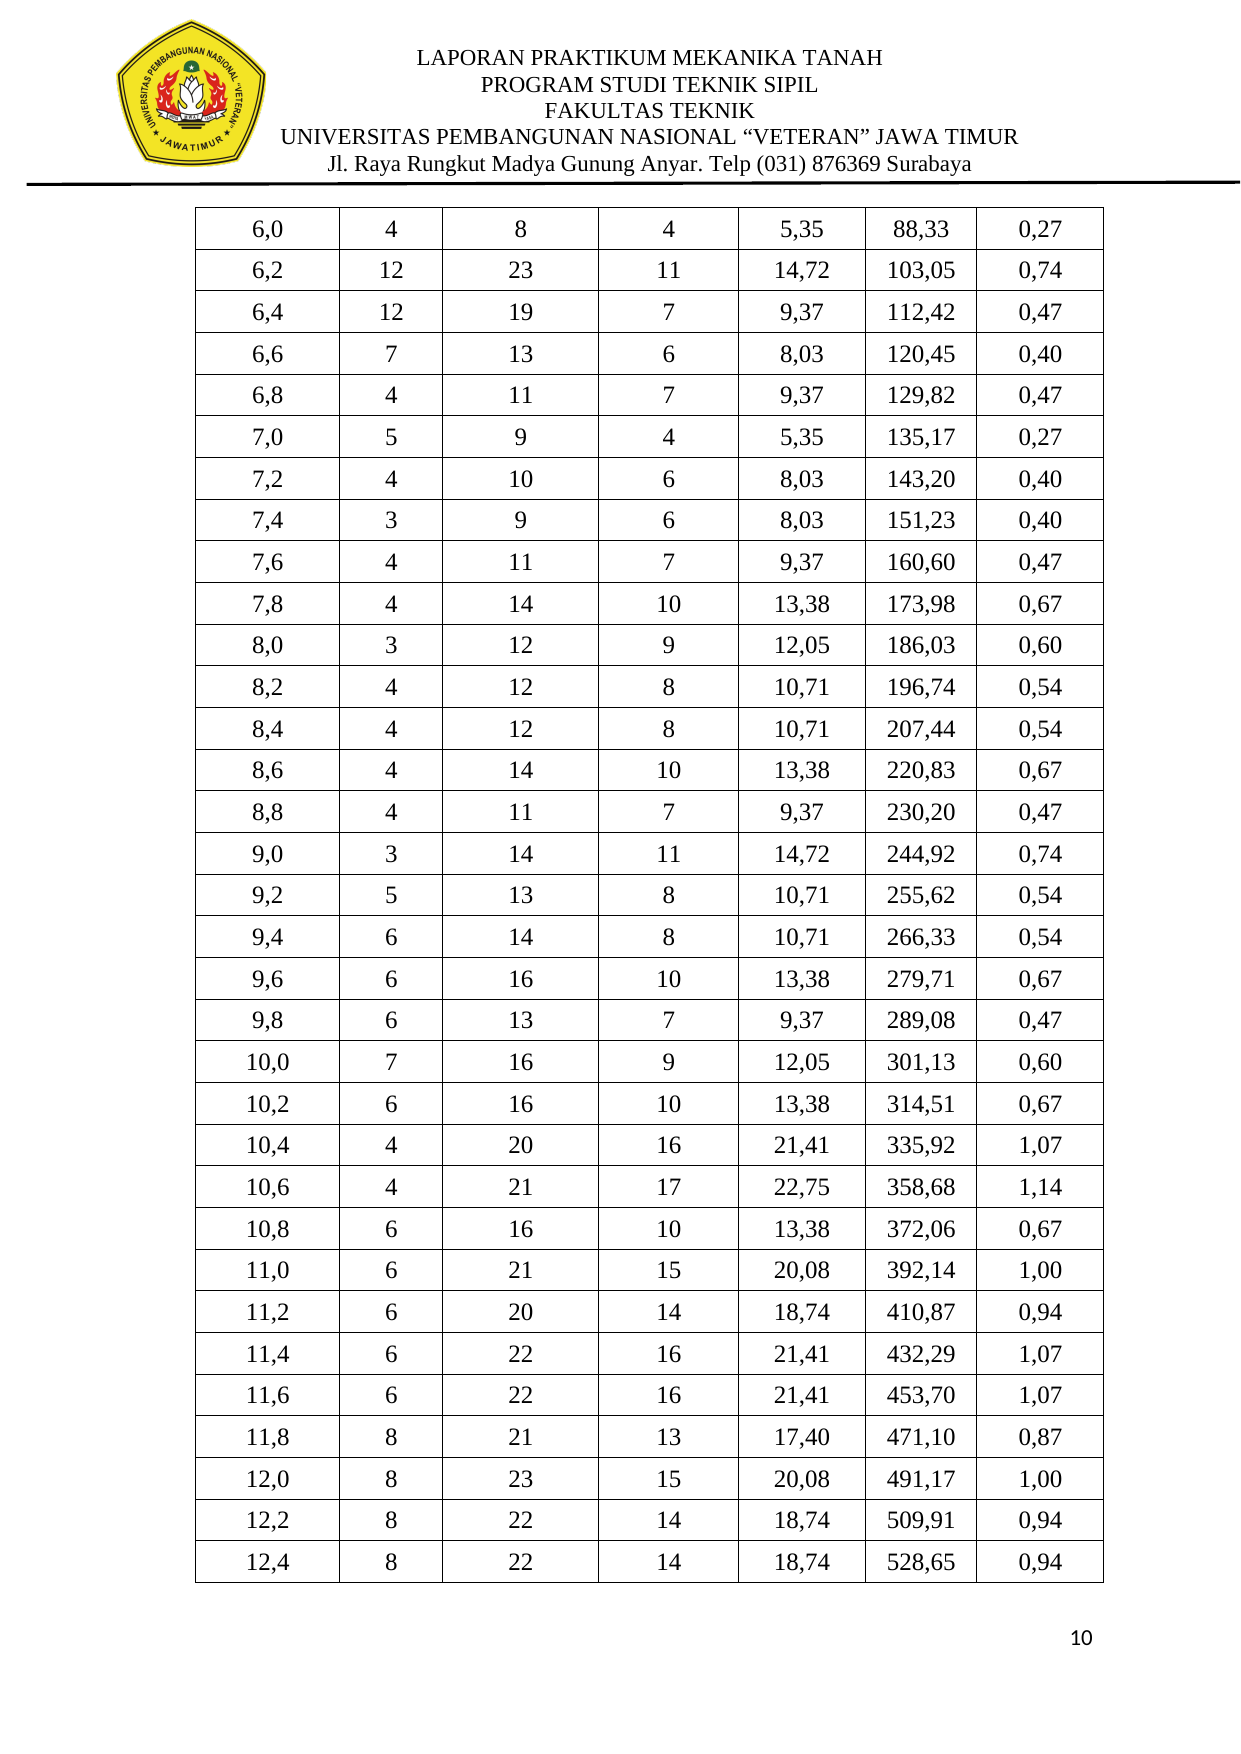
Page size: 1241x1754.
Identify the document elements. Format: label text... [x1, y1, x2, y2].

table_cell 14,72 [739, 250, 865, 290]
table_cell 16 [599, 1125, 738, 1165]
table_cell 6,2 [196, 250, 339, 290]
table_cell 528,65 [866, 1541, 976, 1582]
table_cell 410,87 [866, 1291, 976, 1332]
table_cell 7 [599, 291, 738, 332]
table_cell 22 [443, 1375, 598, 1415]
table_cell 4 [599, 416, 738, 457]
table_cell 0,40 [977, 458, 1103, 498]
table_cell 0,47 [977, 541, 1103, 582]
table_cell 13 [443, 1000, 598, 1040]
table_cell 6 [340, 1000, 442, 1040]
table_cell 9 [443, 500, 598, 540]
table_cell 0,40 [977, 500, 1103, 540]
table_cell 335,92 [866, 1125, 976, 1165]
table_cell 14 [443, 916, 598, 957]
table_cell 0,54 [977, 875, 1103, 915]
table_cell 7 [599, 1000, 738, 1040]
table_cell 88,33 [866, 208, 976, 248]
table_cell 491,17 [866, 1458, 976, 1498]
table_cell 19 [443, 291, 598, 332]
table_cell 151,23 [866, 500, 976, 540]
table_cell 12 [443, 625, 598, 665]
table_cell 22,75 [739, 1166, 865, 1207]
table_cell 14 [443, 833, 598, 873]
table_cell 392,14 [866, 1250, 976, 1290]
table_cell 8,03 [739, 500, 865, 540]
table_cell 13,38 [739, 958, 865, 998]
table_cell 6 [340, 1375, 442, 1415]
table_cell 279,71 [866, 958, 976, 998]
table_cell 21,41 [739, 1125, 865, 1165]
table_cell 11 [443, 791, 598, 832]
table_cell 0,47 [977, 375, 1103, 415]
table_cell 10,2 [196, 1083, 339, 1123]
table_cell 18,74 [739, 1291, 865, 1332]
table_cell 135,17 [866, 416, 976, 457]
table_cell 0,74 [977, 833, 1103, 873]
table_cell 0,40 [977, 333, 1103, 373]
table_cell 10,6 [196, 1166, 339, 1207]
table_cell 8 [599, 666, 738, 707]
table_cell 20 [443, 1291, 598, 1332]
table_cell 10,8 [196, 1208, 339, 1248]
table_cell 11 [599, 833, 738, 873]
table_cell 18,74 [739, 1541, 865, 1582]
table_cell 186,03 [866, 625, 976, 665]
table_cell 11,8 [196, 1416, 339, 1457]
table_cell 8 [599, 875, 738, 915]
table_cell 10,71 [739, 875, 865, 915]
table_cell 12,05 [739, 1041, 865, 1082]
table_cell 14 [599, 1541, 738, 1582]
table_cell 9,37 [739, 791, 865, 832]
table_cell 5,35 [739, 208, 865, 248]
table_cell 22 [443, 1333, 598, 1373]
table_cell 16 [443, 1041, 598, 1082]
table_cell 14 [599, 1291, 738, 1332]
table_cell 9,37 [739, 291, 865, 332]
table_cell 21 [443, 1250, 598, 1290]
table_cell 12,4 [196, 1541, 339, 1582]
table_cell 7 [340, 1041, 442, 1082]
table_cell 6 [340, 1208, 442, 1248]
table_cell 453,70 [866, 1375, 976, 1415]
table_cell 0,74 [977, 250, 1103, 290]
table_cell 4 [340, 1125, 442, 1165]
table_cell 0,47 [977, 1000, 1103, 1040]
table_cell 10,0 [196, 1041, 339, 1082]
table_cell 20,08 [739, 1250, 865, 1290]
table_cell 0,67 [977, 750, 1103, 790]
table_cell 15 [599, 1458, 738, 1498]
table_cell 21,41 [739, 1375, 865, 1415]
table_cell 471,10 [866, 1416, 976, 1457]
table_cell 12,2 [196, 1500, 339, 1540]
table_cell 0,67 [977, 583, 1103, 623]
table_cell 9,37 [739, 375, 865, 415]
table_cell 10,71 [739, 666, 865, 707]
table_cell 8,2 [196, 666, 339, 707]
table_cell 6 [599, 458, 738, 498]
table_cell 11,4 [196, 1333, 339, 1373]
table_cell 358,68 [866, 1166, 976, 1207]
table_cell 0,27 [977, 416, 1103, 457]
table_cell 160,60 [866, 541, 976, 582]
table_cell 6 [340, 958, 442, 998]
table_cell 11 [443, 375, 598, 415]
table_cell 16 [599, 1375, 738, 1415]
table_cell 7,2 [196, 458, 339, 498]
table_cell 21 [443, 1166, 598, 1207]
table_cell 8 [340, 1541, 442, 1582]
table_cell 12,05 [739, 625, 865, 665]
table_cell 3 [340, 625, 442, 665]
table_cell 13 [443, 875, 598, 915]
table_cell 22 [443, 1541, 598, 1582]
table_cell 10 [599, 750, 738, 790]
table_cell 14 [443, 750, 598, 790]
table_cell 301,13 [866, 1041, 976, 1082]
table_cell 16 [443, 1208, 598, 1248]
table_cell 3 [340, 500, 442, 540]
table_cell 1,14 [977, 1166, 1103, 1207]
table_cell 10 [599, 1208, 738, 1248]
table_cell 244,92 [866, 833, 976, 873]
table_cell 14 [443, 583, 598, 623]
table_cell 314,51 [866, 1083, 976, 1123]
table_cell 5 [340, 875, 442, 915]
table_cell 7,4 [196, 500, 339, 540]
table_cell 10 [443, 458, 598, 498]
table_cell 11,2 [196, 1291, 339, 1332]
table_cell 7 [599, 791, 738, 832]
table_cell 13 [443, 333, 598, 373]
table_cell 10 [599, 1083, 738, 1123]
table_cell 207,44 [866, 708, 976, 748]
table_cell 21,41 [739, 1333, 865, 1373]
table_cell 6,8 [196, 375, 339, 415]
table_cell 196,74 [866, 666, 976, 707]
table_cell 13,38 [739, 1208, 865, 1248]
table_cell 0,94 [977, 1291, 1103, 1332]
table_cell 5 [340, 416, 442, 457]
table_cell 0,94 [977, 1500, 1103, 1540]
table_cell 266,33 [866, 916, 976, 957]
table_cell 7,0 [196, 416, 339, 457]
table_cell 18,74 [739, 1500, 865, 1540]
table_cell 4 [340, 458, 442, 498]
table_cell 9,37 [739, 1000, 865, 1040]
table_cell 4 [599, 208, 738, 248]
table_cell 1,00 [977, 1250, 1103, 1290]
table_cell 13,38 [739, 750, 865, 790]
table_cell 17 [599, 1166, 738, 1207]
table_cell 0,60 [977, 625, 1103, 665]
table_cell 4 [340, 583, 442, 623]
table_cell 4 [340, 541, 442, 582]
table_cell 7,8 [196, 583, 339, 623]
table_cell 14,72 [739, 833, 865, 873]
table_cell 16 [443, 958, 598, 998]
table_cell 6 [340, 916, 442, 957]
table_cell 6 [340, 1291, 442, 1332]
table_cell 6 [599, 500, 738, 540]
table_cell 7 [599, 541, 738, 582]
table_cell 11 [443, 541, 598, 582]
table_cell 8 [340, 1500, 442, 1540]
table_cell 112,42 [866, 291, 976, 332]
table_cell 6,6 [196, 333, 339, 373]
table_cell 6,4 [196, 291, 339, 332]
table_cell 15 [599, 1250, 738, 1290]
table_cell 12 [340, 250, 442, 290]
table_cell 0,54 [977, 708, 1103, 748]
table_cell 289,08 [866, 1000, 976, 1040]
table_cell 8,03 [739, 333, 865, 373]
picture [116, 19, 267, 167]
table_cell 7,6 [196, 541, 339, 582]
table_cell 4 [340, 666, 442, 707]
table_cell 6 [340, 1333, 442, 1373]
table_cell 22 [443, 1500, 598, 1540]
table_cell 6 [340, 1083, 442, 1123]
table_cell 143,20 [866, 458, 976, 498]
table_cell 9 [443, 416, 598, 457]
table_cell 0,60 [977, 1041, 1103, 1082]
table_cell 9,4 [196, 916, 339, 957]
table_cell 9,6 [196, 958, 339, 998]
table_cell 0,54 [977, 916, 1103, 957]
table_cell 12 [340, 291, 442, 332]
table_cell 120,45 [866, 333, 976, 373]
table_cell 220,83 [866, 750, 976, 790]
table_cell 10,71 [739, 708, 865, 748]
table_cell 8,03 [739, 458, 865, 498]
table_cell 372,06 [866, 1208, 976, 1248]
table_cell 255,62 [866, 875, 976, 915]
table_cell 12 [443, 666, 598, 707]
table_cell 4 [340, 1166, 442, 1207]
table_cell 0,47 [977, 291, 1103, 332]
table_cell 13,38 [739, 583, 865, 623]
table_cell 9,8 [196, 1000, 339, 1040]
table_cell 0,47 [977, 791, 1103, 832]
table_cell 13,38 [739, 1083, 865, 1123]
table_cell 13 [599, 1416, 738, 1457]
table_cell 4 [340, 750, 442, 790]
table_cell 9,37 [739, 541, 865, 582]
table_cell 4 [340, 791, 442, 832]
table_cell 9,0 [196, 833, 339, 873]
table_cell 17,40 [739, 1416, 865, 1457]
table_cell 8 [599, 708, 738, 748]
table_cell 0,54 [977, 666, 1103, 707]
table_cell 6 [599, 333, 738, 373]
table_cell 0,67 [977, 1083, 1103, 1123]
table_cell 10 [599, 583, 738, 623]
table_cell 21 [443, 1416, 598, 1457]
table_cell 12 [443, 708, 598, 748]
table_cell 1,07 [977, 1375, 1103, 1415]
table_cell 11 [599, 250, 738, 290]
table_cell 8 [340, 1416, 442, 1457]
table_cell 6 [340, 1250, 442, 1290]
table_cell 16 [443, 1083, 598, 1123]
table_cell 0,67 [977, 958, 1103, 998]
table_cell 10,71 [739, 916, 865, 957]
table_cell 12,0 [196, 1458, 339, 1498]
table_cell 8 [443, 208, 598, 248]
table_cell 509,91 [866, 1500, 976, 1540]
table_cell 10 [599, 958, 738, 998]
table_cell 0,67 [977, 1208, 1103, 1248]
table_cell 8,8 [196, 791, 339, 832]
table_cell 11,6 [196, 1375, 339, 1415]
table_cell 129,82 [866, 375, 976, 415]
table_cell 16 [599, 1333, 738, 1373]
table_cell 0,27 [977, 208, 1103, 248]
table_cell 8 [599, 916, 738, 957]
table_cell 20 [443, 1125, 598, 1165]
table_cell 23 [443, 250, 598, 290]
table_cell 4 [340, 708, 442, 748]
table_cell 9,2 [196, 875, 339, 915]
table_cell 8,4 [196, 708, 339, 748]
table_cell 8,0 [196, 625, 339, 665]
table_cell 4 [340, 375, 442, 415]
table_cell 432,29 [866, 1333, 976, 1373]
table_cell 23 [443, 1458, 598, 1498]
table_cell 7 [599, 375, 738, 415]
table_cell 0,94 [977, 1541, 1103, 1582]
table_cell 0,87 [977, 1416, 1103, 1457]
table_cell 1,00 [977, 1458, 1103, 1498]
table_cell 8 [340, 1458, 442, 1498]
table_cell 6,0 [196, 208, 339, 248]
table_cell 9 [599, 625, 738, 665]
table_cell 1,07 [977, 1125, 1103, 1165]
table_cell 4 [340, 208, 442, 248]
table_cell 7 [340, 333, 442, 373]
table_cell 8,6 [196, 750, 339, 790]
table_cell 173,98 [866, 583, 976, 623]
table_cell 5,35 [739, 416, 865, 457]
table_cell 230,20 [866, 791, 976, 832]
table_cell 9 [599, 1041, 738, 1082]
table_cell 11,0 [196, 1250, 339, 1290]
table_cell 3 [340, 833, 442, 873]
table_cell 1,07 [977, 1333, 1103, 1373]
table_cell 10,4 [196, 1125, 339, 1165]
table_cell 14 [599, 1500, 738, 1540]
table_cell 103,05 [866, 250, 976, 290]
table_cell 20,08 [739, 1458, 865, 1498]
